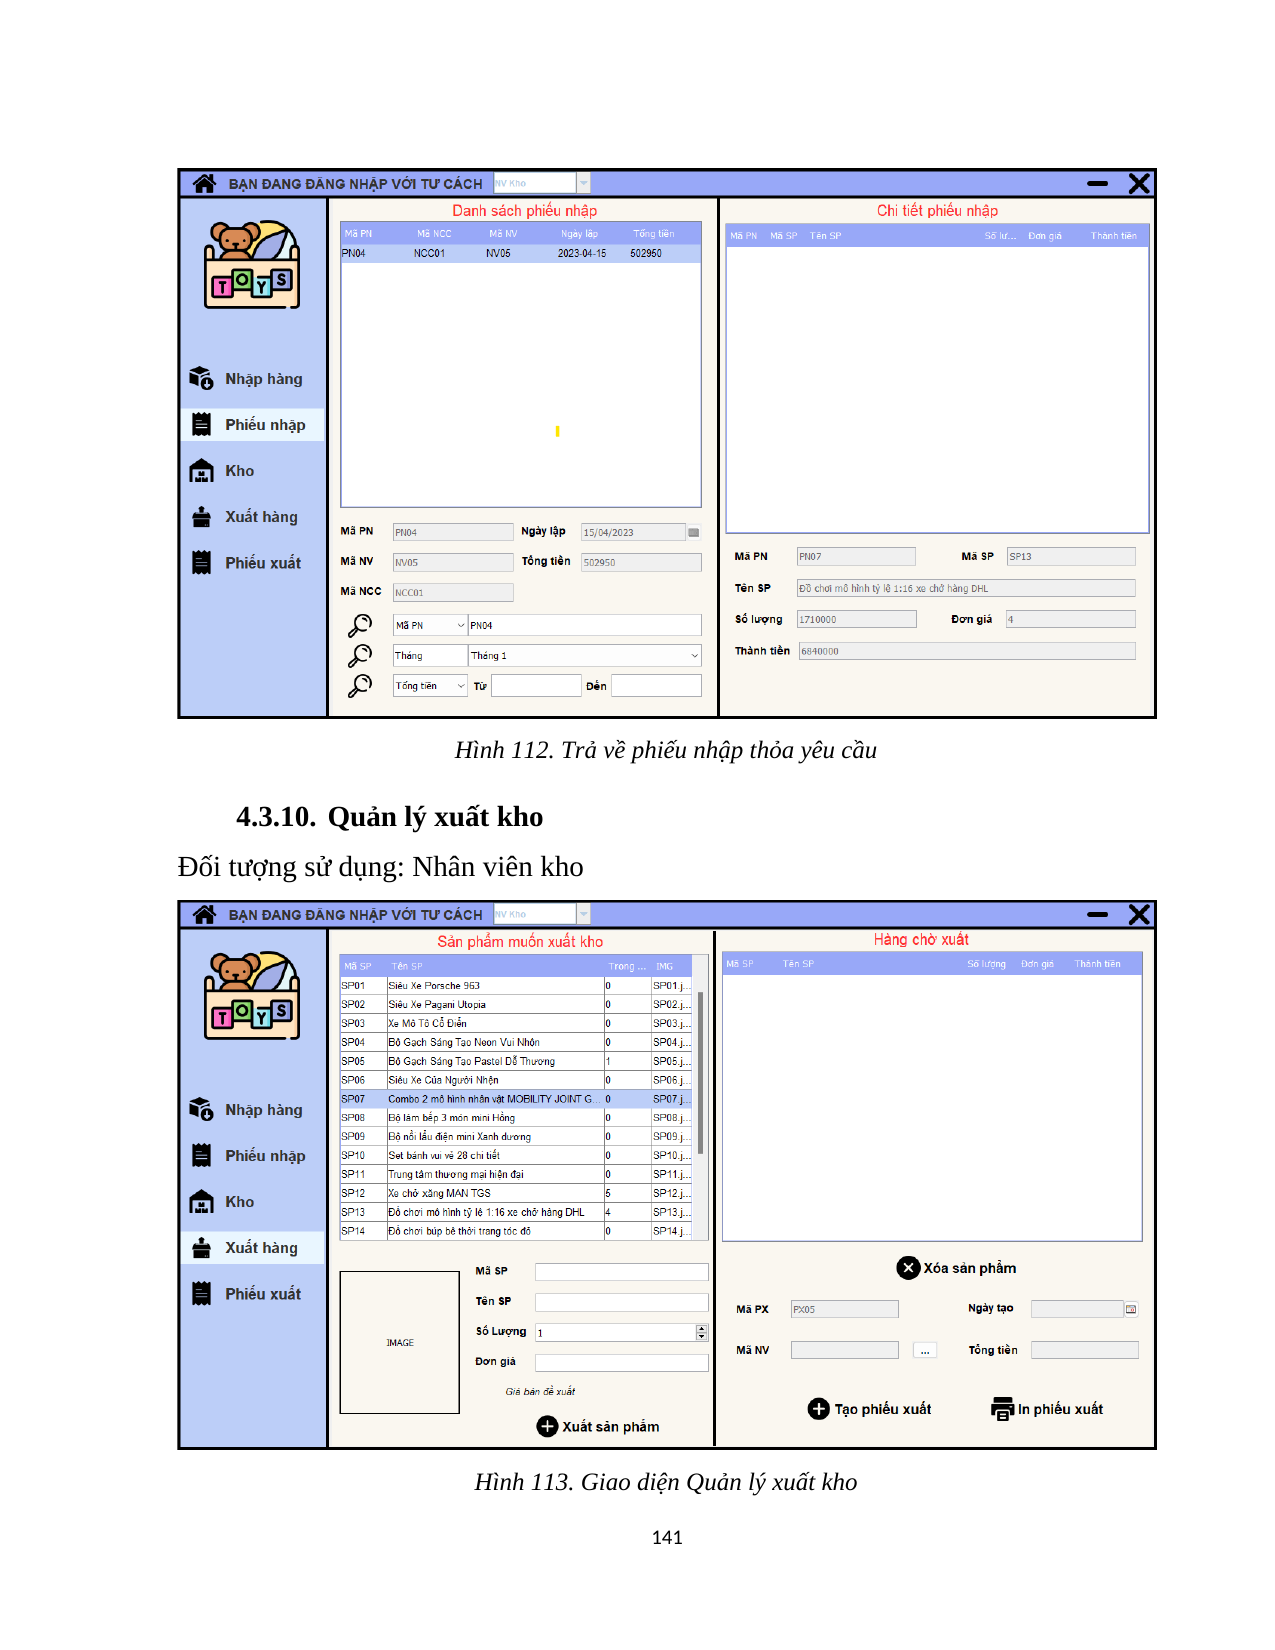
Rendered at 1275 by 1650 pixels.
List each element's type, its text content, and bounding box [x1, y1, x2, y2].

picture [177, 168, 1157, 719]
list Quản lý xuất kho [177, 799, 1157, 833]
text Đối tượng sử dụng: Nhân viên kho [177, 849, 1157, 883]
picture [177, 900, 1157, 1450]
